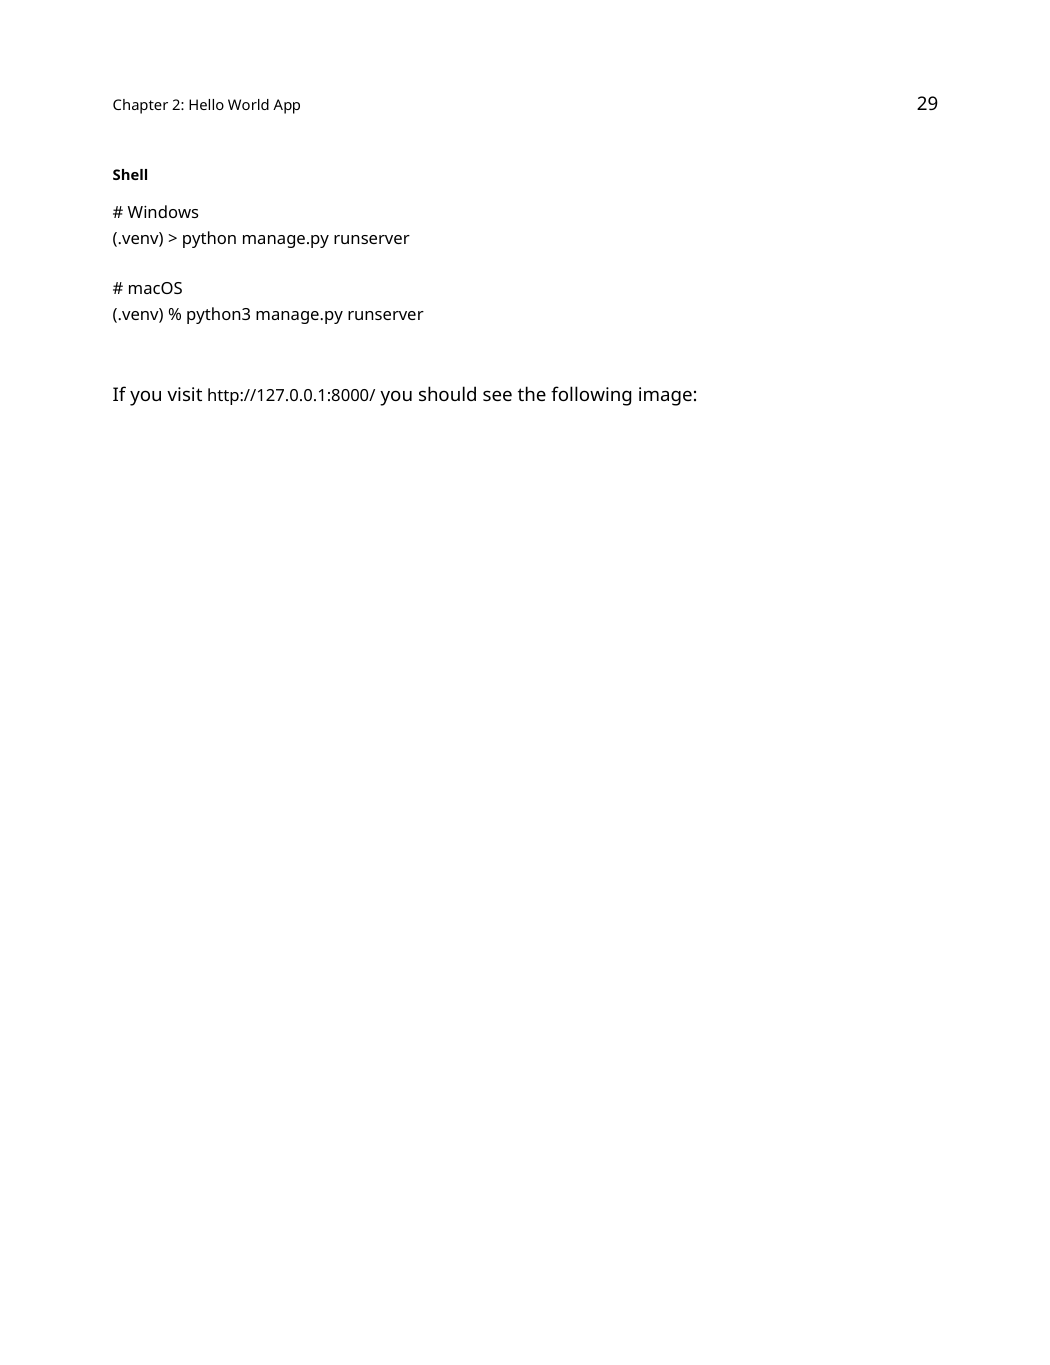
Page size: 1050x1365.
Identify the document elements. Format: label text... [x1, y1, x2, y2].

text (.venv) > python manage.py runserver [112, 227, 940, 249]
text # Windows [112, 201, 940, 224]
text If you visit http://127.0.0.1:8000/ you should see the following image: [112, 381, 940, 406]
text # macOS [112, 276, 940, 299]
text Chapter 2: Hello World App 29 [112, 90, 940, 115]
text (.venv) % python3 manage.py runserver [112, 302, 940, 325]
text Shell [112, 165, 940, 185]
